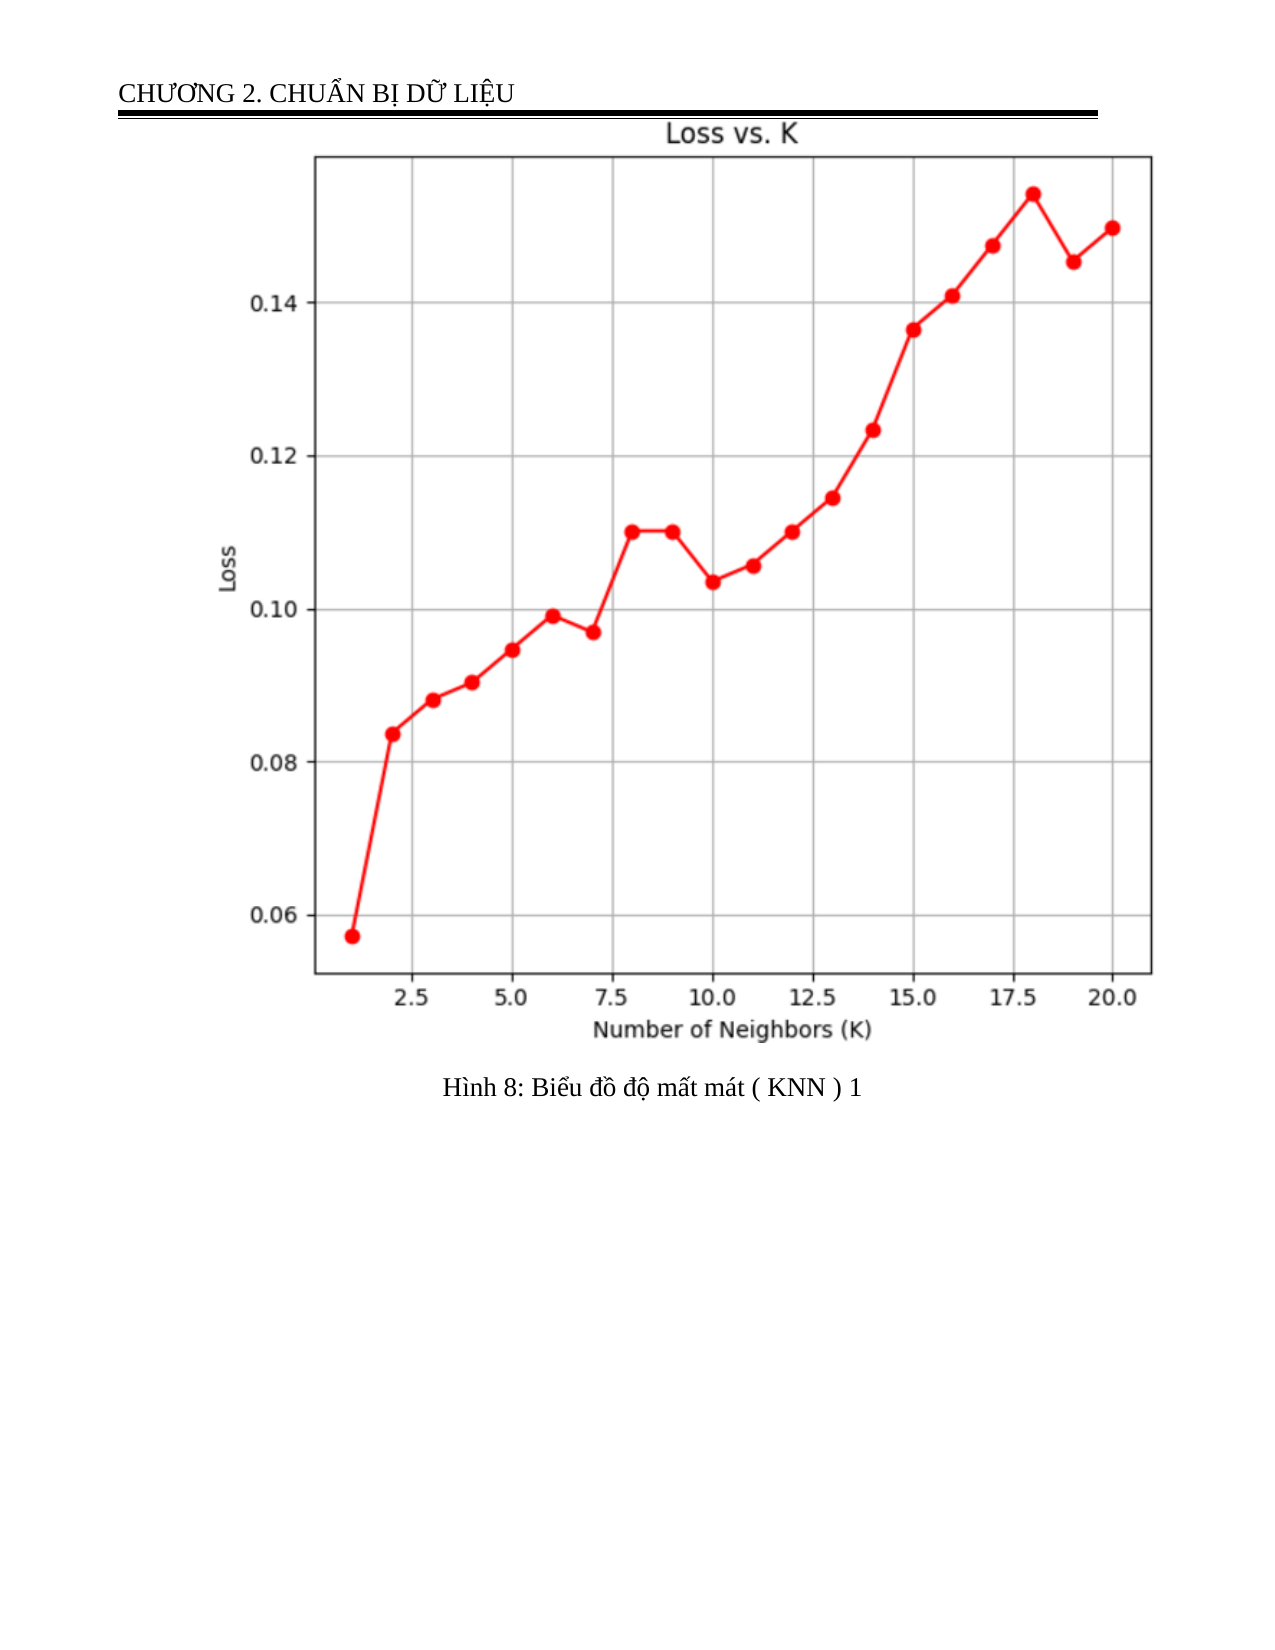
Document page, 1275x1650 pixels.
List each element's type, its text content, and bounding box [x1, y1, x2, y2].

picture [206, 119, 1187, 1043]
